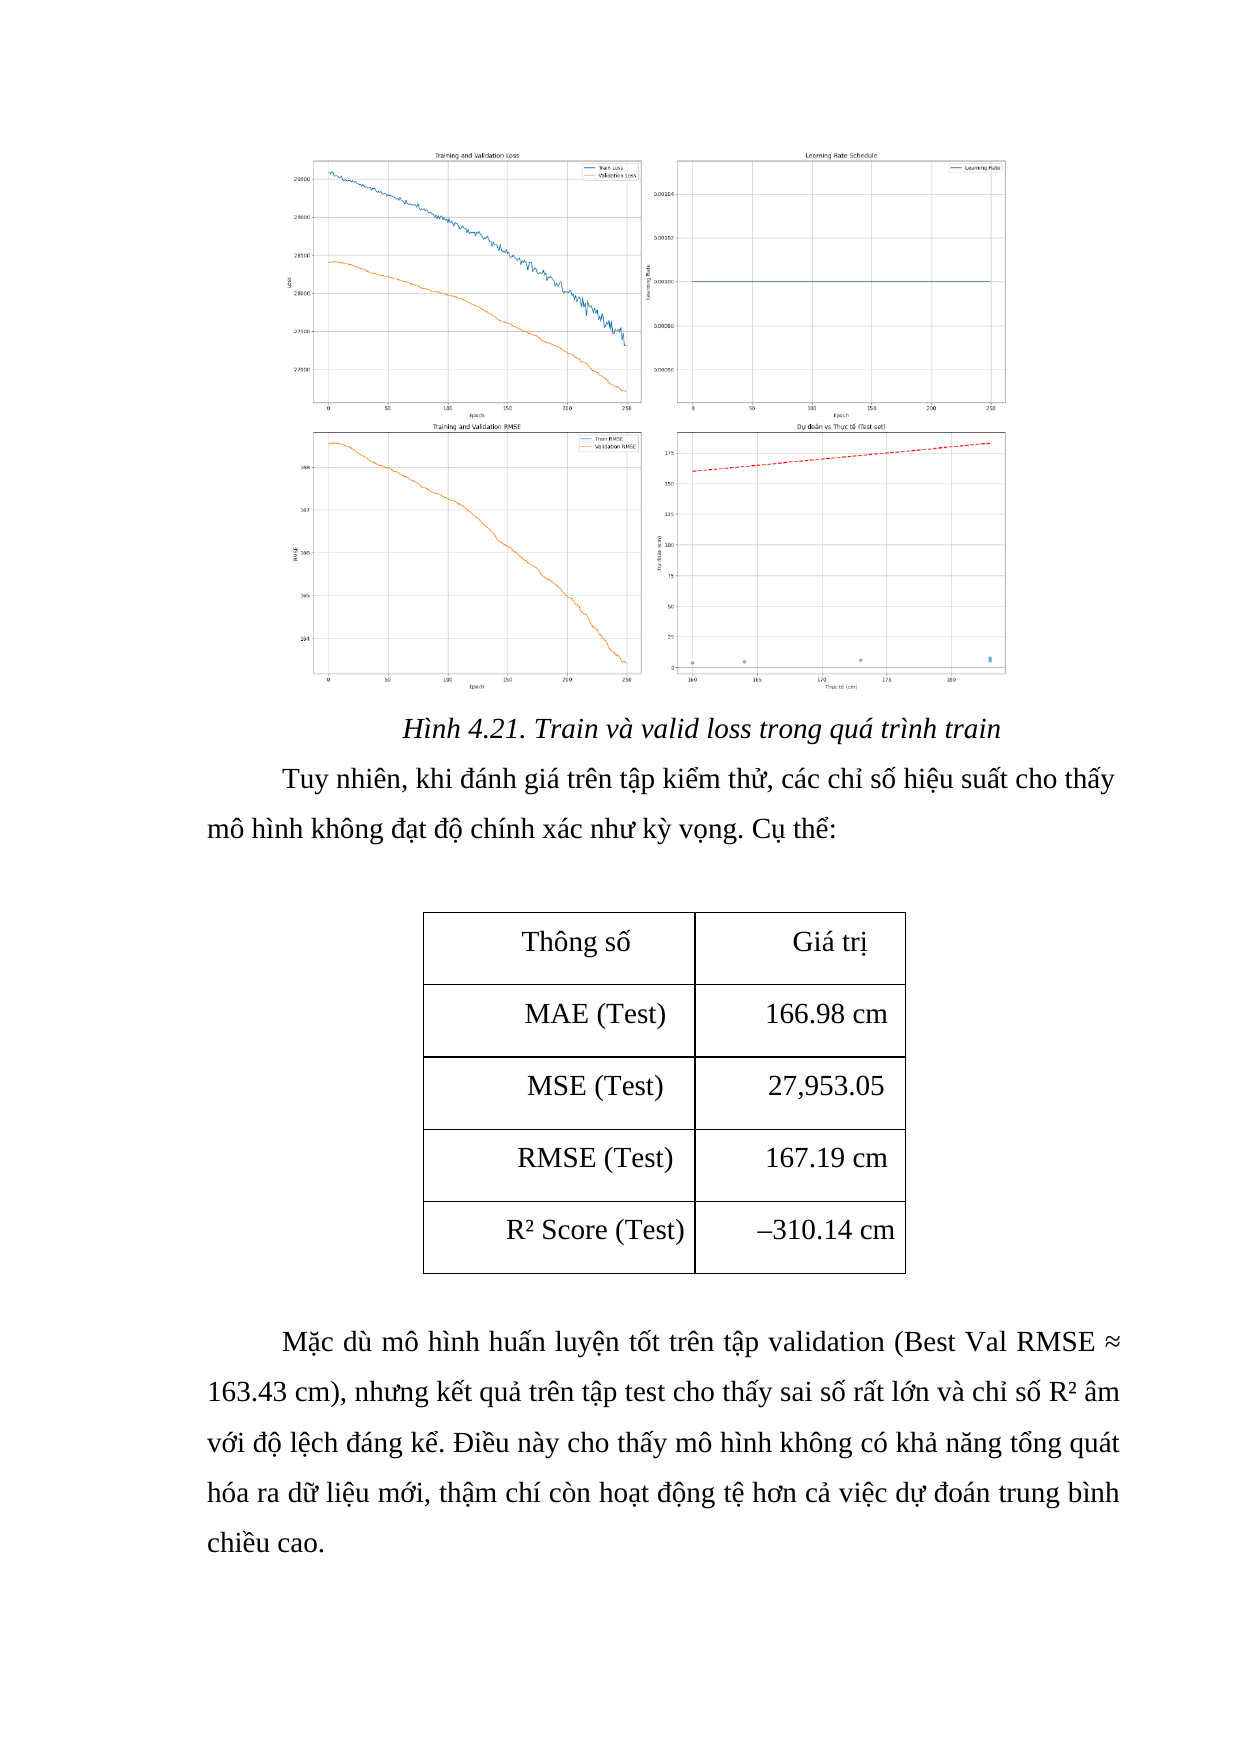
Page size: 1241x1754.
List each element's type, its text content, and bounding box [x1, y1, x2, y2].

text Mặc dù mô hình huấn luyện tốt trên tập validation (Best Val RMSE ≈ 163.43 cm), nhưng kết quả trên tập test cho thấy sai số rất lớn và chỉ số R² âm với độ lệch đáng kể. Điều này cho thấy mô hình không có khả năng tổng quát hóa ra dữ liệu mới, thậm chí còn hoạt động tệ hơn cả việc dự đoán trung bình chiều cao. [207, 1324, 1122, 1559]
table_cell 166.98 cm [696, 985, 905, 1056]
table_header Thông số [424, 913, 694, 984]
table_cell 27,953.05 [696, 1058, 905, 1128]
table_cell MAE (Test) [424, 985, 694, 1056]
table_cell MSE (Test) [424, 1058, 694, 1128]
table_cell –310.14 cm [696, 1202, 905, 1273]
table_cell 167.19 cm [696, 1130, 905, 1201]
table_cell RMSE (Test) [424, 1130, 694, 1201]
text Hình 4.21. Train và valid loss trong quá trình train [207, 711, 1122, 744]
picture [281, 147, 1010, 695]
text Tuy nhiên, khi đánh giá trên tập kiểm thử, các chỉ số hiệu suất cho thấy mô hình không đạt độ chính xác như kỳ vọng. Cụ thể: [207, 761, 1122, 896]
table_header Giá trị [696, 913, 905, 984]
table_cell R² Score (Test) [424, 1202, 694, 1273]
